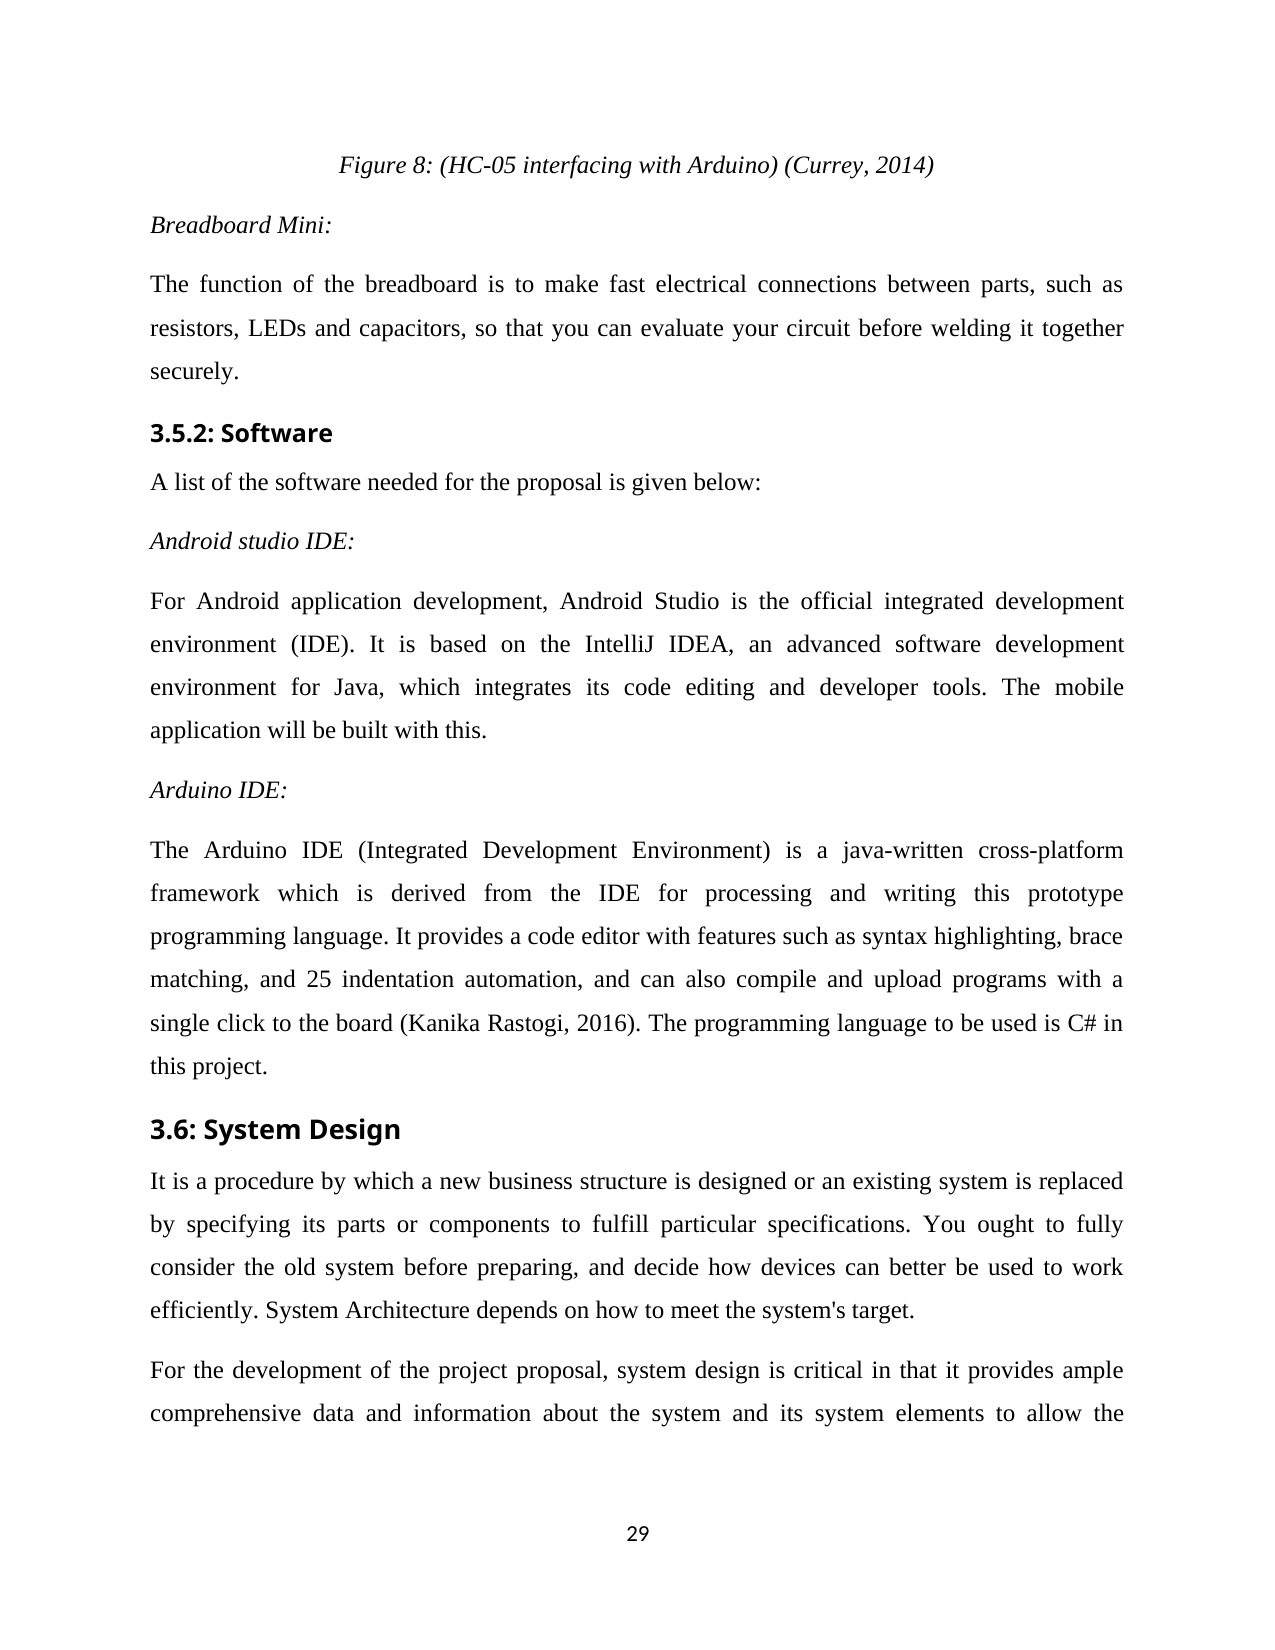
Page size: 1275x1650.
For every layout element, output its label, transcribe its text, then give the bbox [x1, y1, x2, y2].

text Arduino IDE: [150, 775, 1125, 804]
text Android studio IDE: [150, 526, 1125, 555]
subtitle 3.6: System Design [150, 1111, 1125, 1147]
text Figure 8: (HC-05 interfacing with Arduino) (Currey, 2014) [150, 150, 1125, 179]
subtitle 3.5.2: Software [150, 416, 1125, 450]
text The function of the breadboard is to make fast electrical connections between parts, such as resistors, LEDs and capacitors, so that you can evaluate your circuit before welding it together securely. [150, 269, 1125, 384]
text For Android application development, Android Studio is the official integrated development environment (IDE). It is based on the IntelliJ IDEA, an advanced software development environment for Java, which integrates its code editing and developer tools. The mobile application will be built with this. [150, 586, 1125, 744]
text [150, 1355, 1125, 1427]
text The Arduino IDE (Integrated Development Environment) is a java-written cross-platform framework which is derived from the IDE for processing and writing this prototype programming language. It provides a code editor with features such as syntax highlighting, brace matching, and 25 indentation automation, and can also compile and upload programs with a single click to the board (Kanika Rastogi, 2016). The programming language to be used is C# in this project. [150, 835, 1125, 1079]
text Breadboard Mini: [150, 210, 1125, 238]
text A list of the software needed for the proposal is given below: [150, 467, 1125, 495]
text It is a procedure by which a new business structure is designed or an existing system is replaced by specifying its parts or components to fulfill particular specifications. You ought to fully consider the old system before preparing, and decide how devices can better be used to work efficiently. System Architecture depends on how to meet the system's target. [150, 1166, 1125, 1324]
